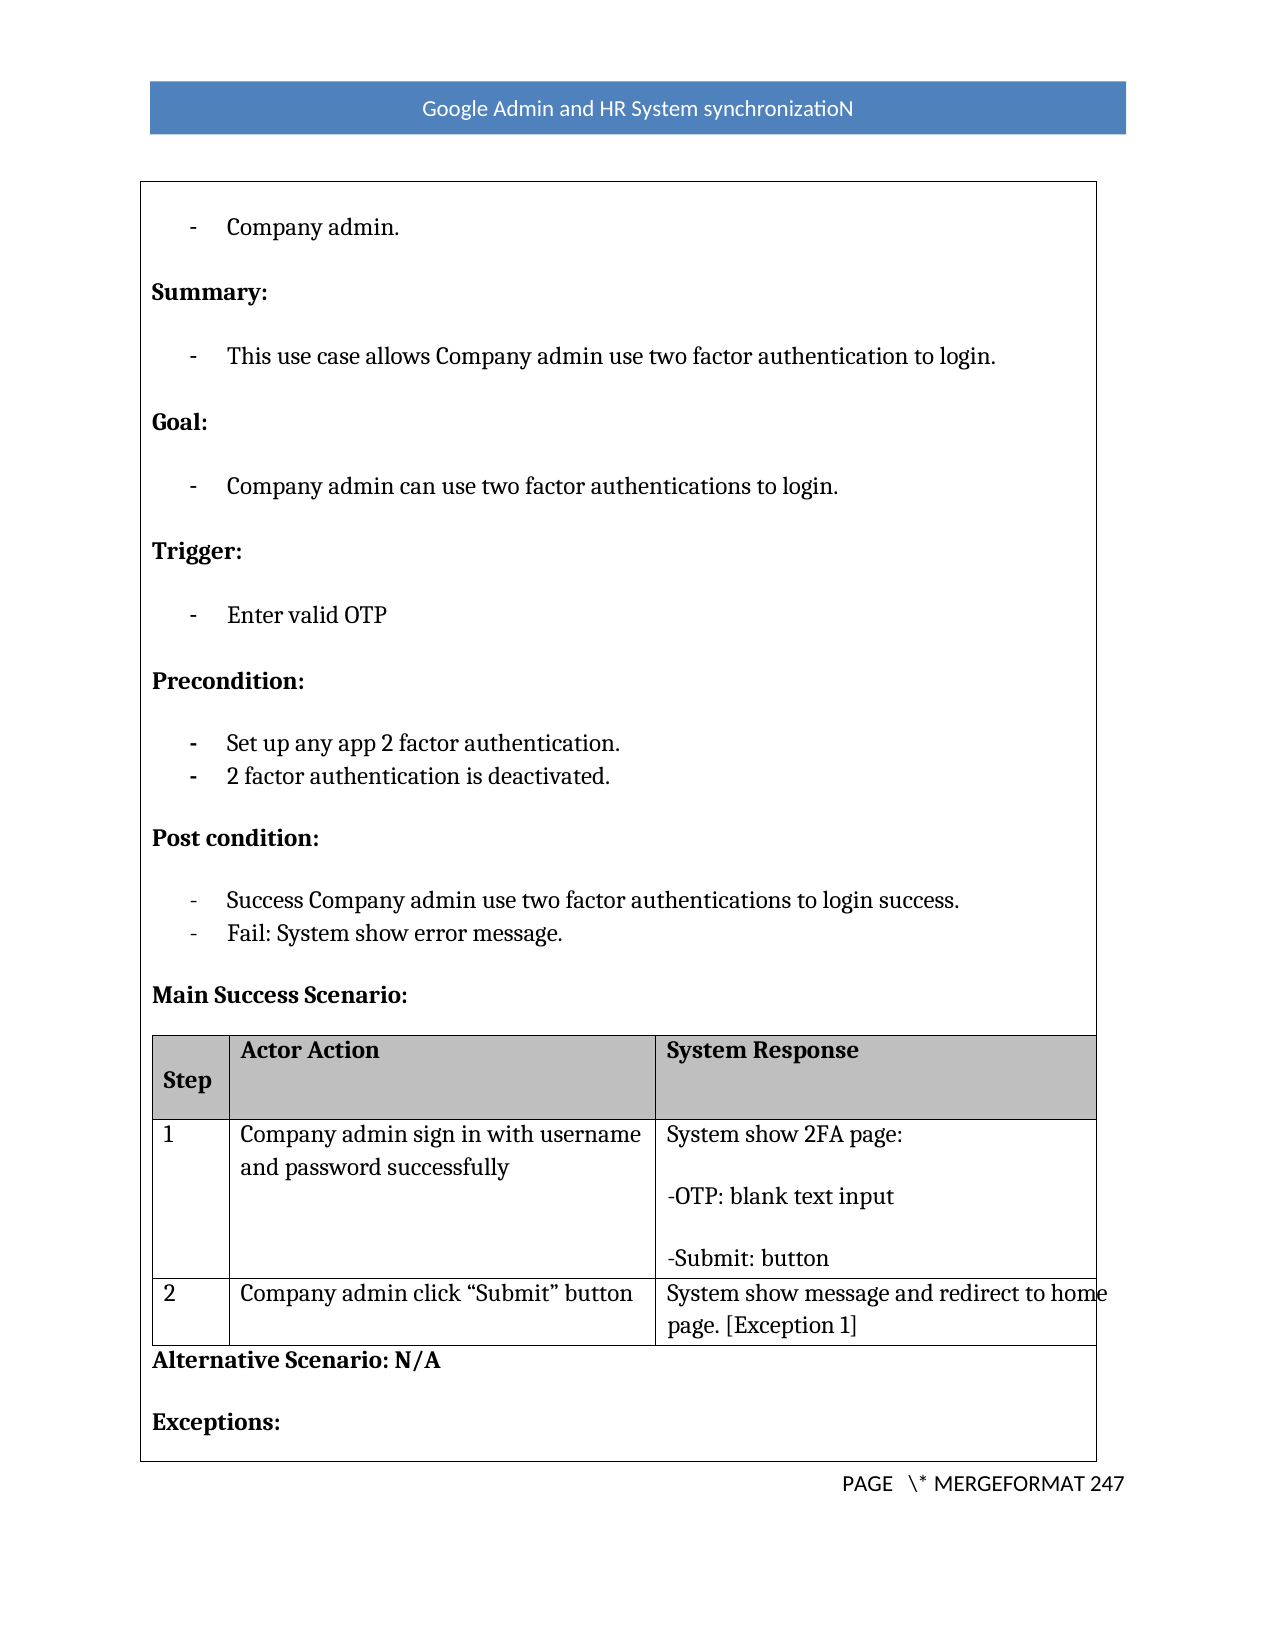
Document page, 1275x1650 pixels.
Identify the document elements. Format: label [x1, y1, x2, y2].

table_cell [141, 182, 1096, 1461]
